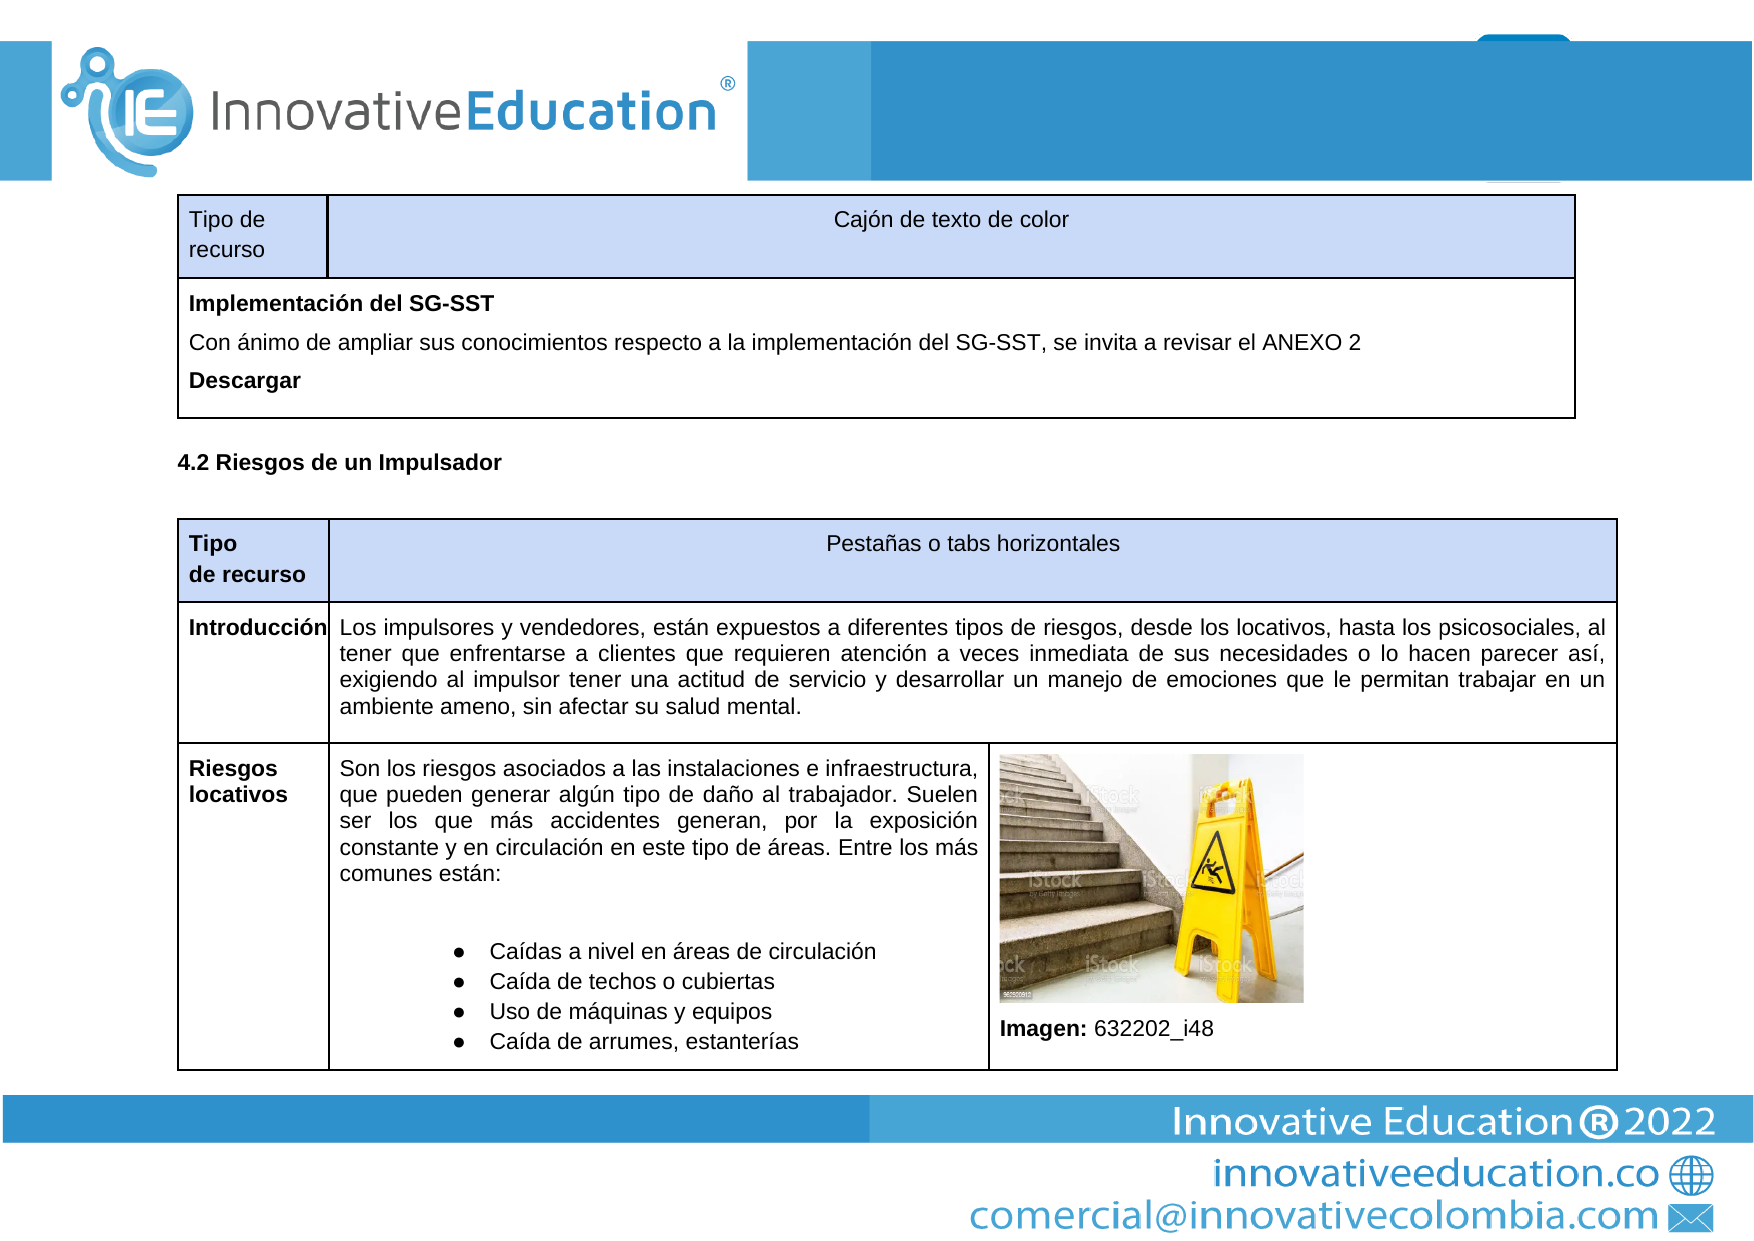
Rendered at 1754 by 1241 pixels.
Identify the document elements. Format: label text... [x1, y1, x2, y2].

table_header Tipo de recurso [179, 196, 326, 277]
text 4.2 Riesgos de un Impulsador [177, 449, 1577, 475]
table_cell Imagen: 632202_i48 [990, 744, 1616, 1069]
picture [999, 754, 1304, 1003]
table_cell Riesgos locativos [179, 744, 328, 1069]
table_cell Introducción [179, 603, 328, 742]
picture [2, 1093, 1754, 1239]
table_cell Implementación del SG-SST Con ánimo de ampliar sus conocimientos respecto a la implementación del SG-SST, se invita a revisar el ANEXO 2 Descargar [179, 279, 1574, 417]
picture [0, 28, 1752, 194]
table_header Cajón de texto de color [329, 196, 1574, 277]
table_header Pestañas o tabs horizontales [330, 520, 1616, 601]
table_header Tipo de recurso [179, 520, 328, 601]
table_cell Los impulsores y vendedores, están expuestos a diferentes tipos de riesgos, desde los locativos, hasta los psicosociales, al tener que enfrentarse a clientes que requieren atención a veces inmediata de sus necesidades o lo hacen parecer así, exigiendo al impulsor tener una actitud de servicio y desarrollar un manejo de emociones que le permitan trabajar en un ambiente ameno, sin afectar su salud mental. [330, 603, 1616, 742]
